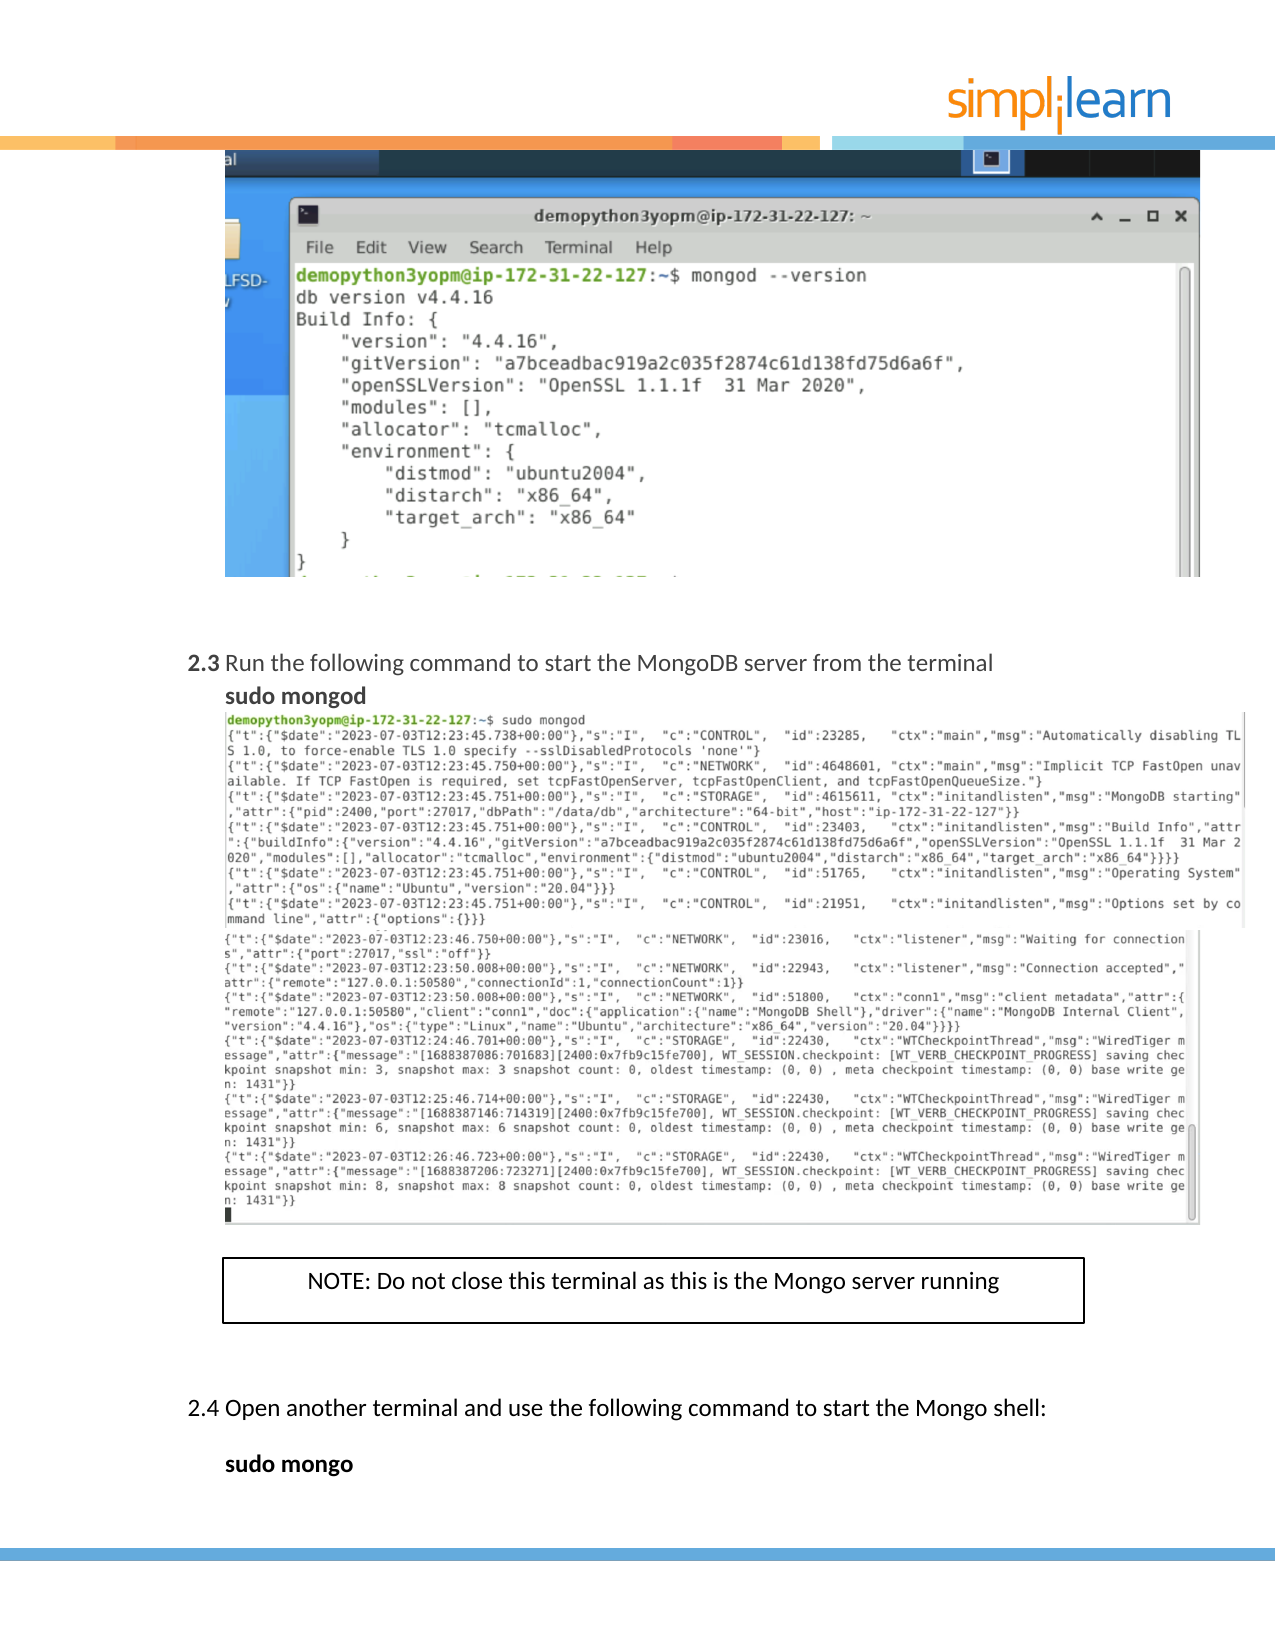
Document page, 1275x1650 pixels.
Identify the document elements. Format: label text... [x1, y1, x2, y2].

picture [0, 1548, 1275, 1562]
list Run the following command to start the MongoDB server from the terminal sudo mongod [187, 647, 1125, 710]
picture [225, 712, 1246, 928]
picture [0, 76, 1275, 577]
text sudo mongo [225, 1448, 1125, 1478]
list Open another terminal and use the following command to start the Mongo shell: [187, 1392, 1125, 1422]
picture [225, 930, 1200, 1225]
